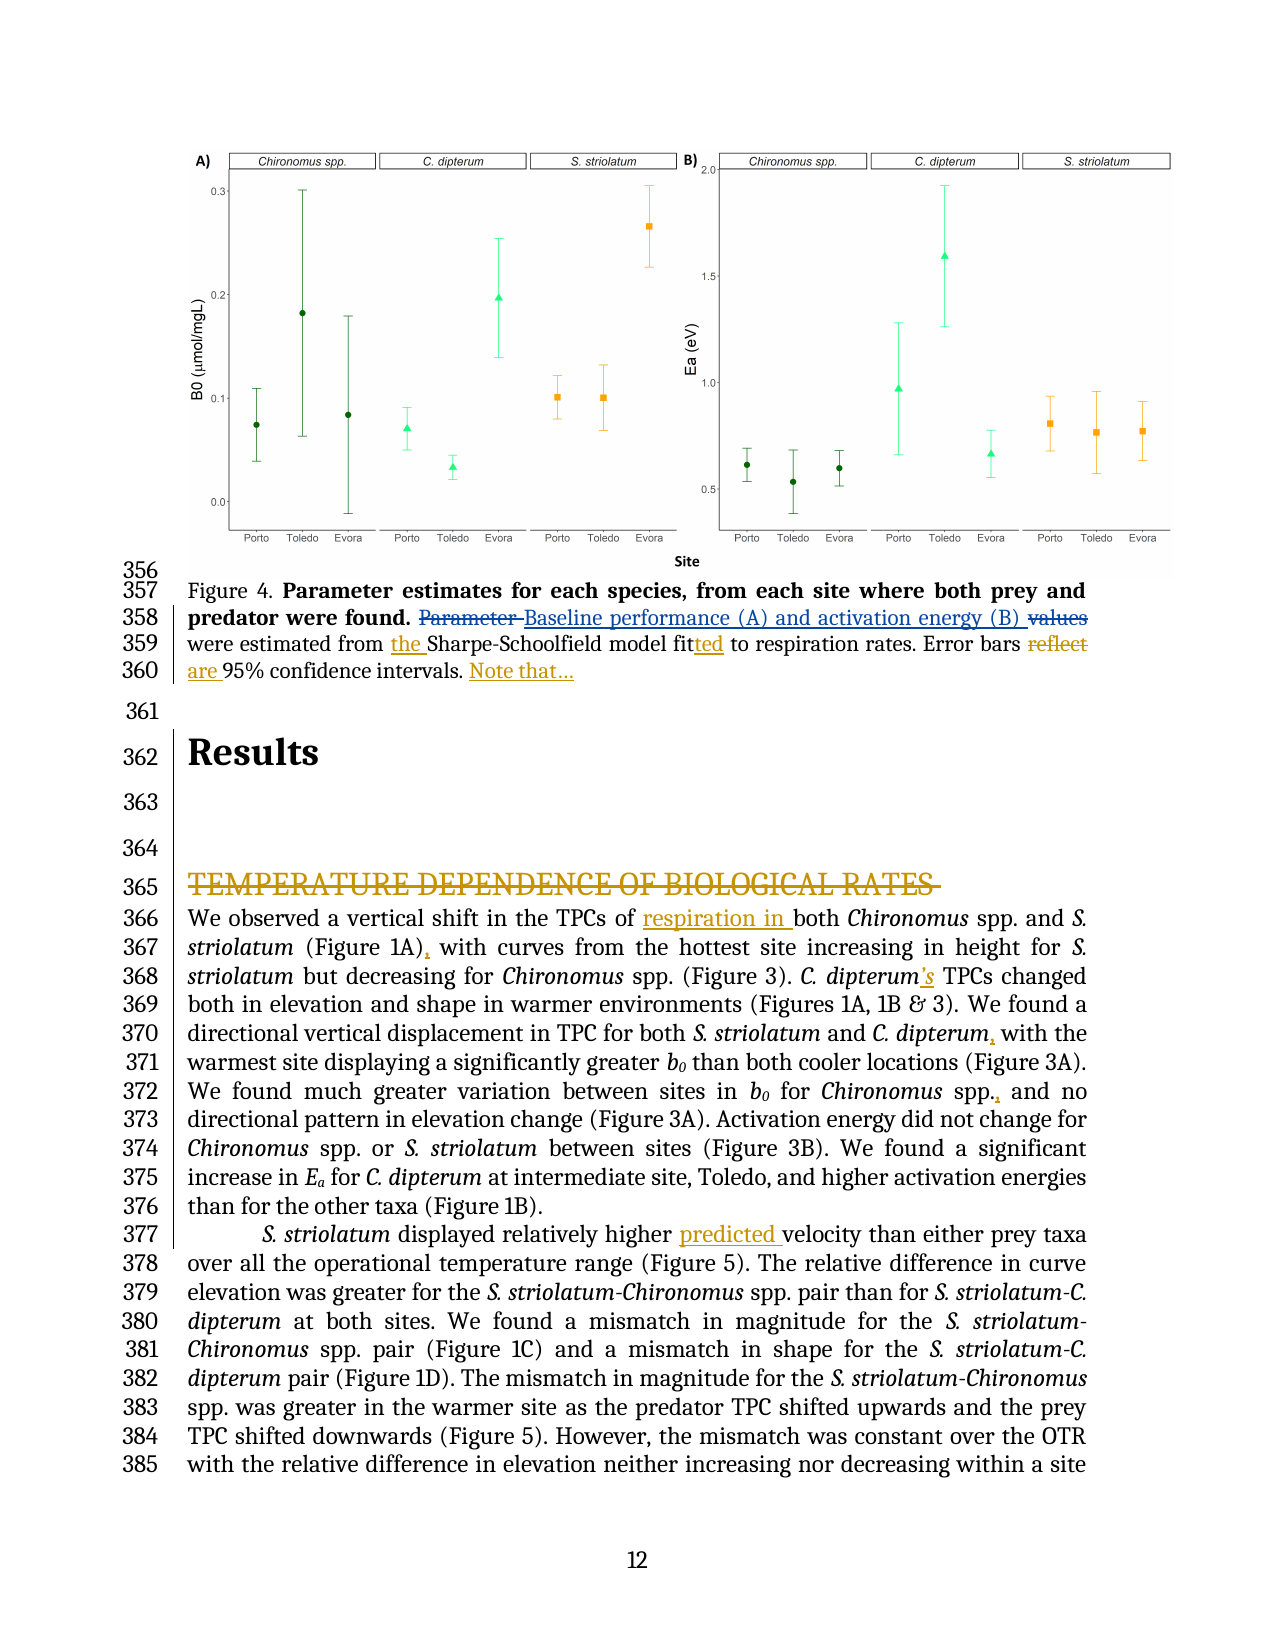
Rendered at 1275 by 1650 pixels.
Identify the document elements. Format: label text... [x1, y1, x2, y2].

picture [187, 150, 1174, 579]
text Results [187, 729, 1087, 775]
text We observed a vertical shift in the TPCs of both Chironomus spp. and S. striolatum (Figure 1A) with curves from the hottest site increasing in height for S. striolatum but decreasing for Chironomus spp. (Figure 3). C. dipterum TPCs changed both in elevation and shape in warmer environments (Figures 1A, 1B & 3). We found a directional vertical displacement in TPC for both S. striolatum and C. dipterum with the warmest site displaying a significantly greater b0 than both cooler locations (Figure 3A). We found much greater variation between sites in b0 for Chironomus spp. and no directional pattern in elevation change (Figure 3A). Activation energy did not change for Chironomus spp. or S. striolatum between sites (Figure 3B). We found a significant increase in Ea for C. dipterum at intermediate site, Toledo, and higher activation energies than for the other taxa (Figure 1B). [187, 904, 1087, 1220]
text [187, 1220, 1087, 1479]
text Figure 4. Parameter estimates for each species, from each site where both prey and predator were found. were estimated from Sharpe-Schoolfield model fit to respiration rates. Error bars 95% confidence intervals. [187, 579, 1087, 684]
